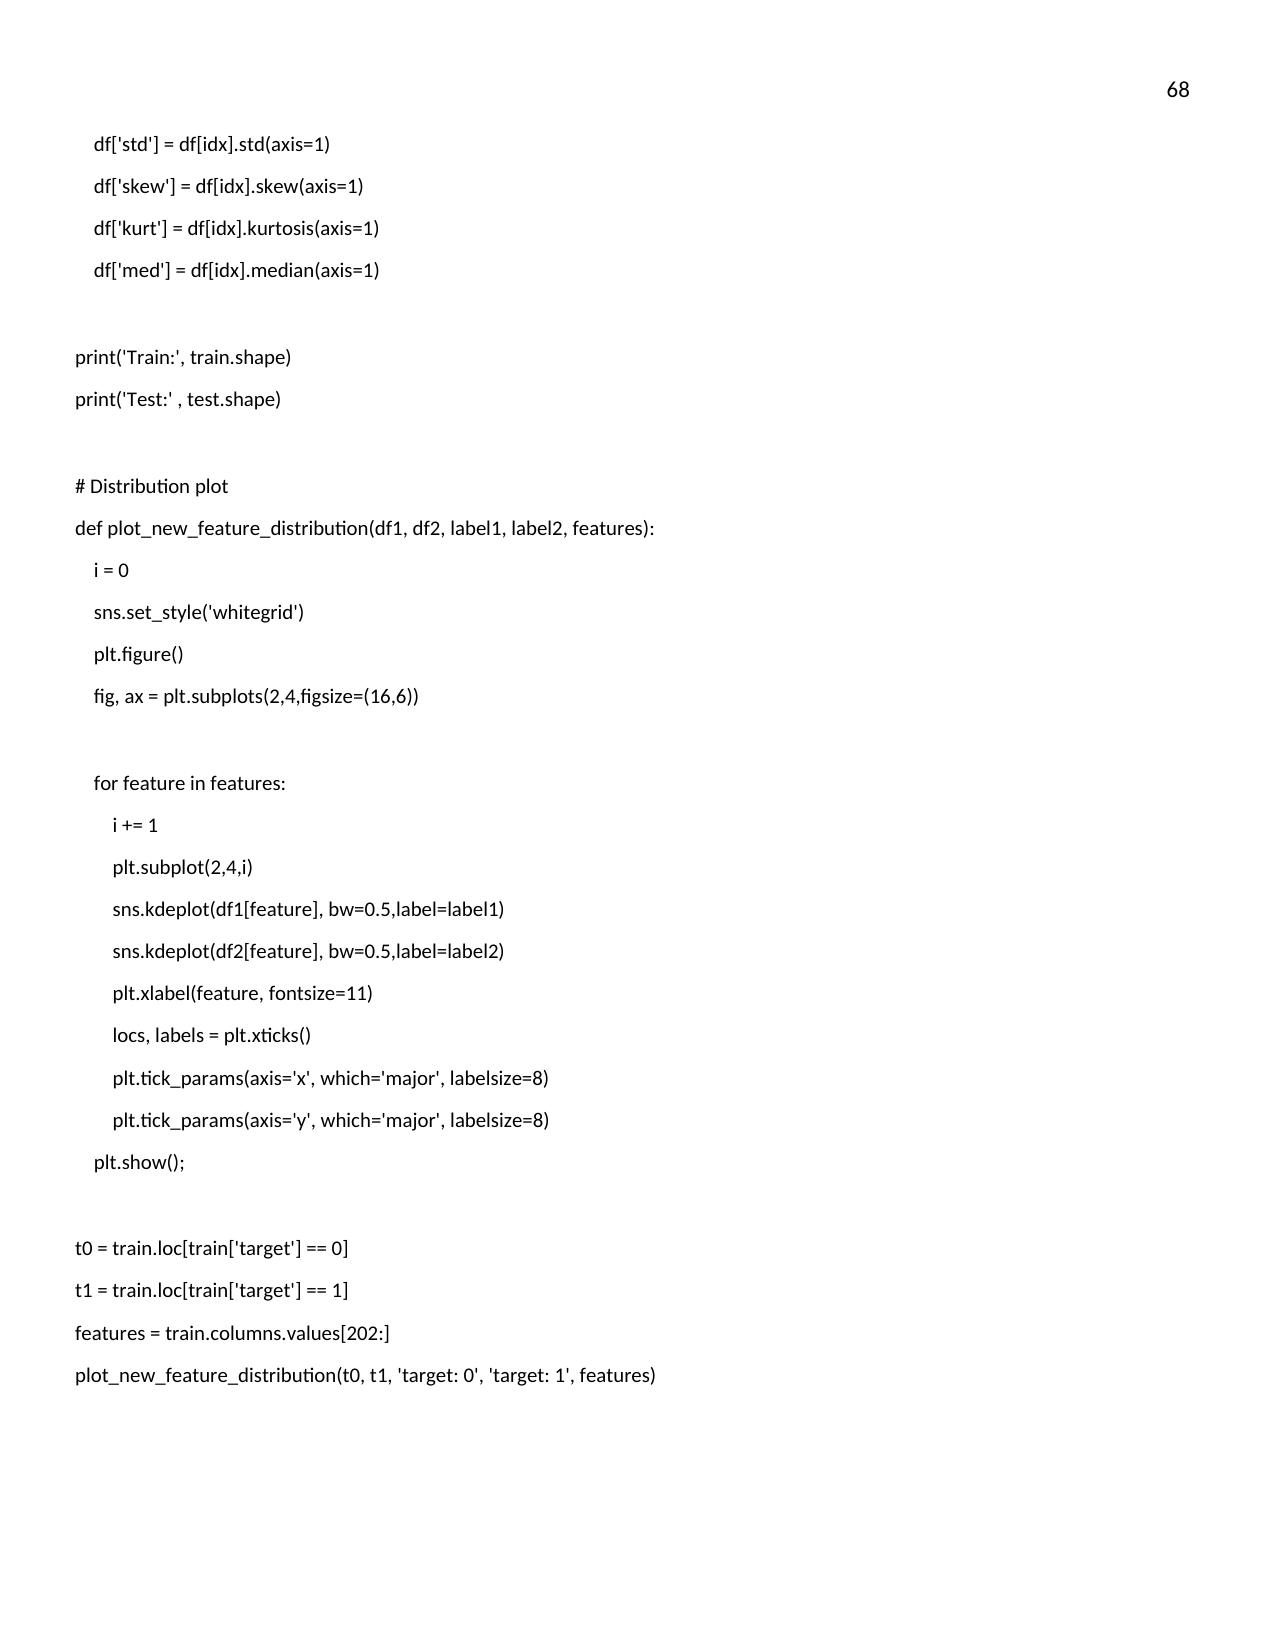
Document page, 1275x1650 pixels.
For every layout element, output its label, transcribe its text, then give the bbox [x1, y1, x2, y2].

text for feature in features: [75, 770, 1200, 796]
text df['std'] = df[idx].std(axis=1) [75, 131, 1200, 156]
text def plot_new_feature_distribution(df1, df2, label1, label2, features): [75, 515, 1200, 540]
text plt.subplot(2,4,i) [75, 854, 1200, 880]
text df['kurt'] = df[idx].kurtosis(axis=1) [75, 215, 1200, 241]
text df['med'] = df[idx].median(axis=1) [75, 257, 1200, 283]
text fig, ax = plt.subplots(2,4,figsize=(16,6)) [75, 683, 1200, 709]
text # Distribution plot [75, 473, 1200, 498]
text sns.set_style('whitegrid') [75, 599, 1200, 624]
text sns.kdeplot(df1[feature], bw=0.5,label=label1) [75, 896, 1200, 922]
text t1 = train.loc[train['target'] == 1] [75, 1278, 1200, 1303]
text plt.xlabel(feature, fontsize=11) [75, 981, 1200, 1006]
text i += 1 [75, 812, 1200, 838]
text plt.figure() [75, 641, 1200, 667]
text sns.kdeplot(df2[feature], bw=0.5,label=label2) [75, 938, 1200, 964]
text i = 0 [75, 557, 1200, 582]
text plt.tick_params(axis='x', which='major', labelsize=8) [75, 1065, 1200, 1090]
text print('Train:', train.shape) [75, 344, 1200, 369]
text plt.tick_params(axis='y', which='major', labelsize=8) [75, 1107, 1200, 1132]
text plt.show(); [75, 1149, 1200, 1174]
text print('Test:' , test.shape) [75, 386, 1200, 412]
text t0 = train.loc[train['target'] == 0] [75, 1236, 1200, 1261]
text plot_new_feature_distribution(t0, t1, 'target: 0', 'target: 1', features) [75, 1362, 1200, 1387]
text locs, labels = plt.xticks() [75, 1023, 1200, 1048]
text df['skew'] = df[idx].skew(axis=1) [75, 173, 1200, 198]
text features = train.columns.values[202:] [75, 1320, 1200, 1345]
